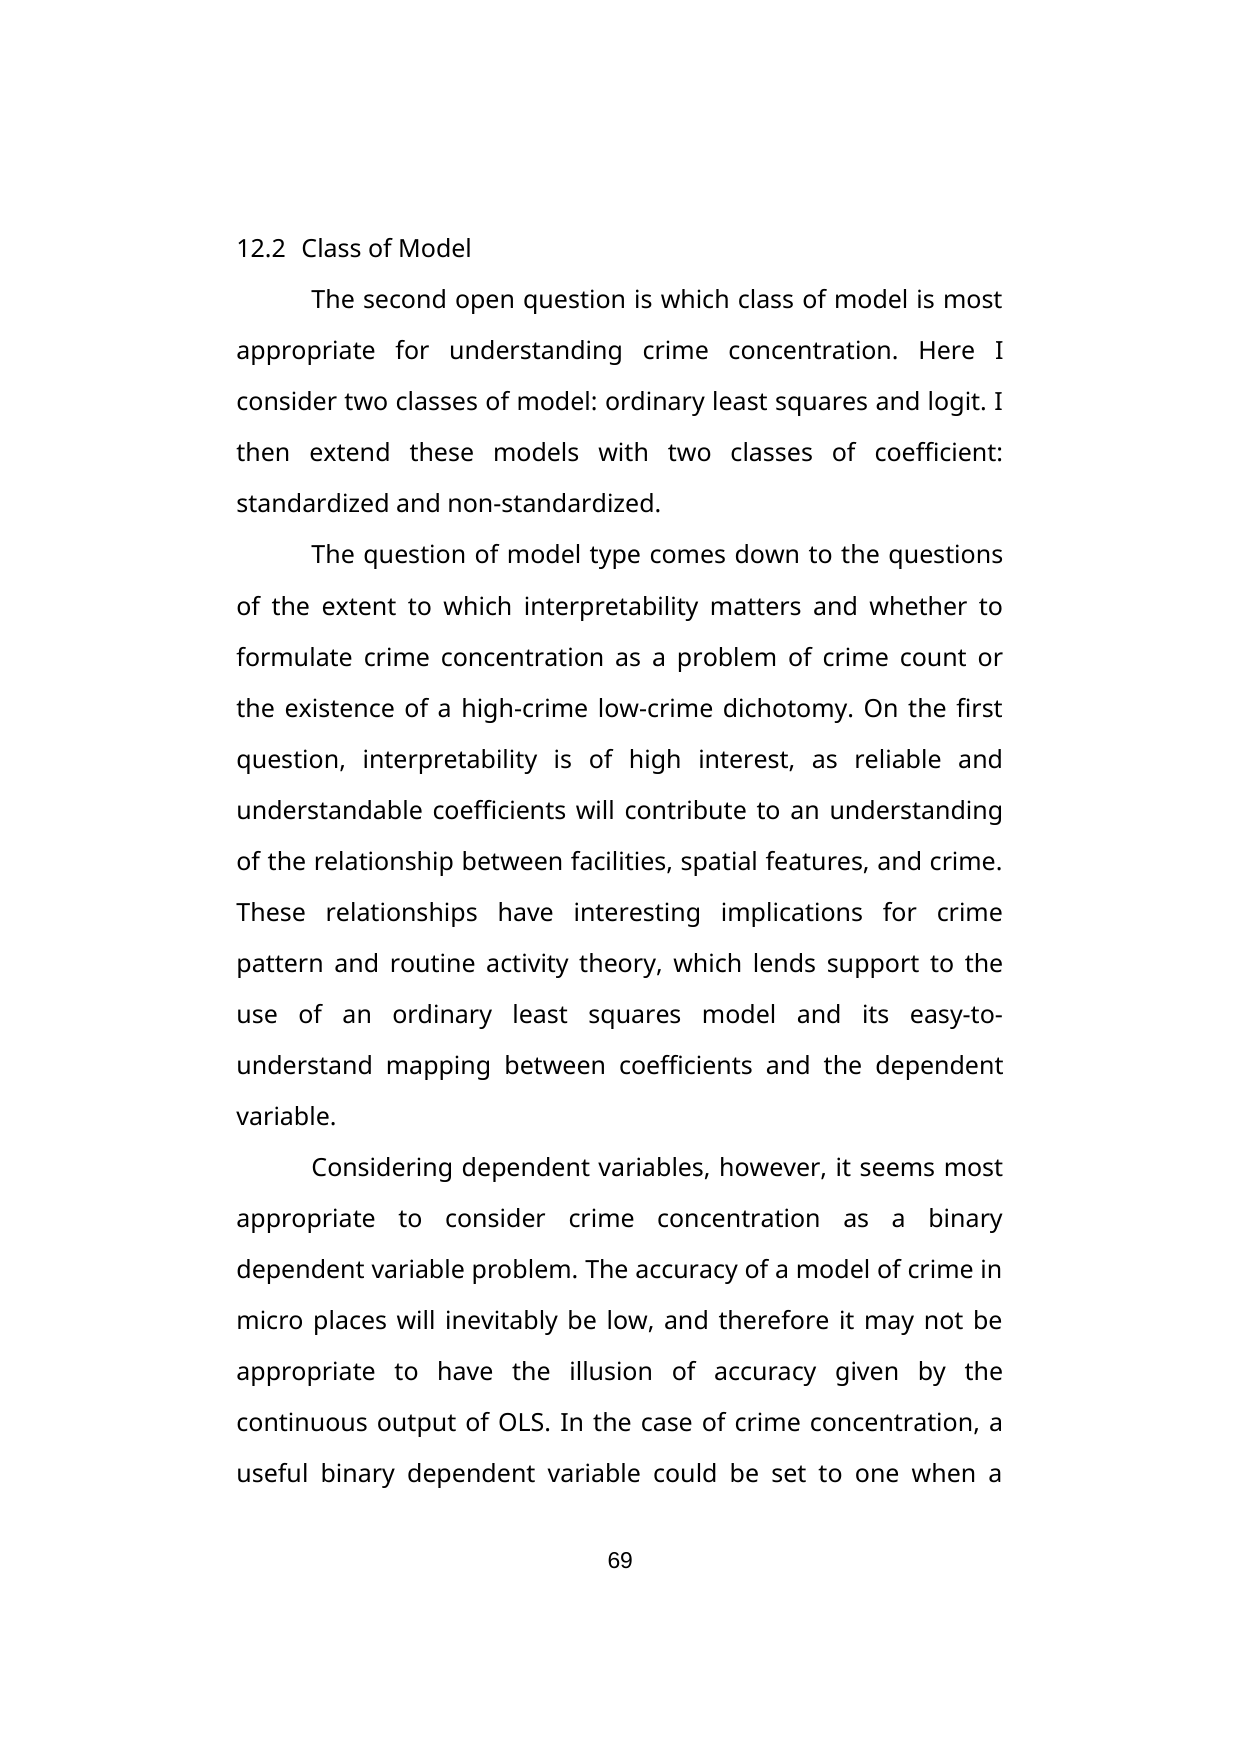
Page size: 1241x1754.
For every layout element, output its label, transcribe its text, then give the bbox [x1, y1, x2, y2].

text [236, 1150, 1004, 1490]
text The second open question is which class of model is most appropriate for understanding crime concentration. Here I consider two classes of model: ordinary least squares and logit. I then extend these models with two classes of coefficient: standardized and non-standardized. [236, 282, 1004, 520]
text The question of model type comes down to the questions of the extent to which interpretability matters and whether to formulate crime concentration as a problem of crime count or the existence of a high-crime low-crime dichotomy. On the first question, interpretability is of high interest, as reliable and understandable coefficients will contribute to an understanding of the relationship between facilities, spatial features, and crime. These relationships have interesting implications for crime pattern and routine activity theory, which lends support to the use of an ordinary least squares model and its easy-to-understand mapping between coefficients and the dependent variable. [236, 537, 1004, 1133]
subtitle Class of Model [236, 230, 1004, 264]
